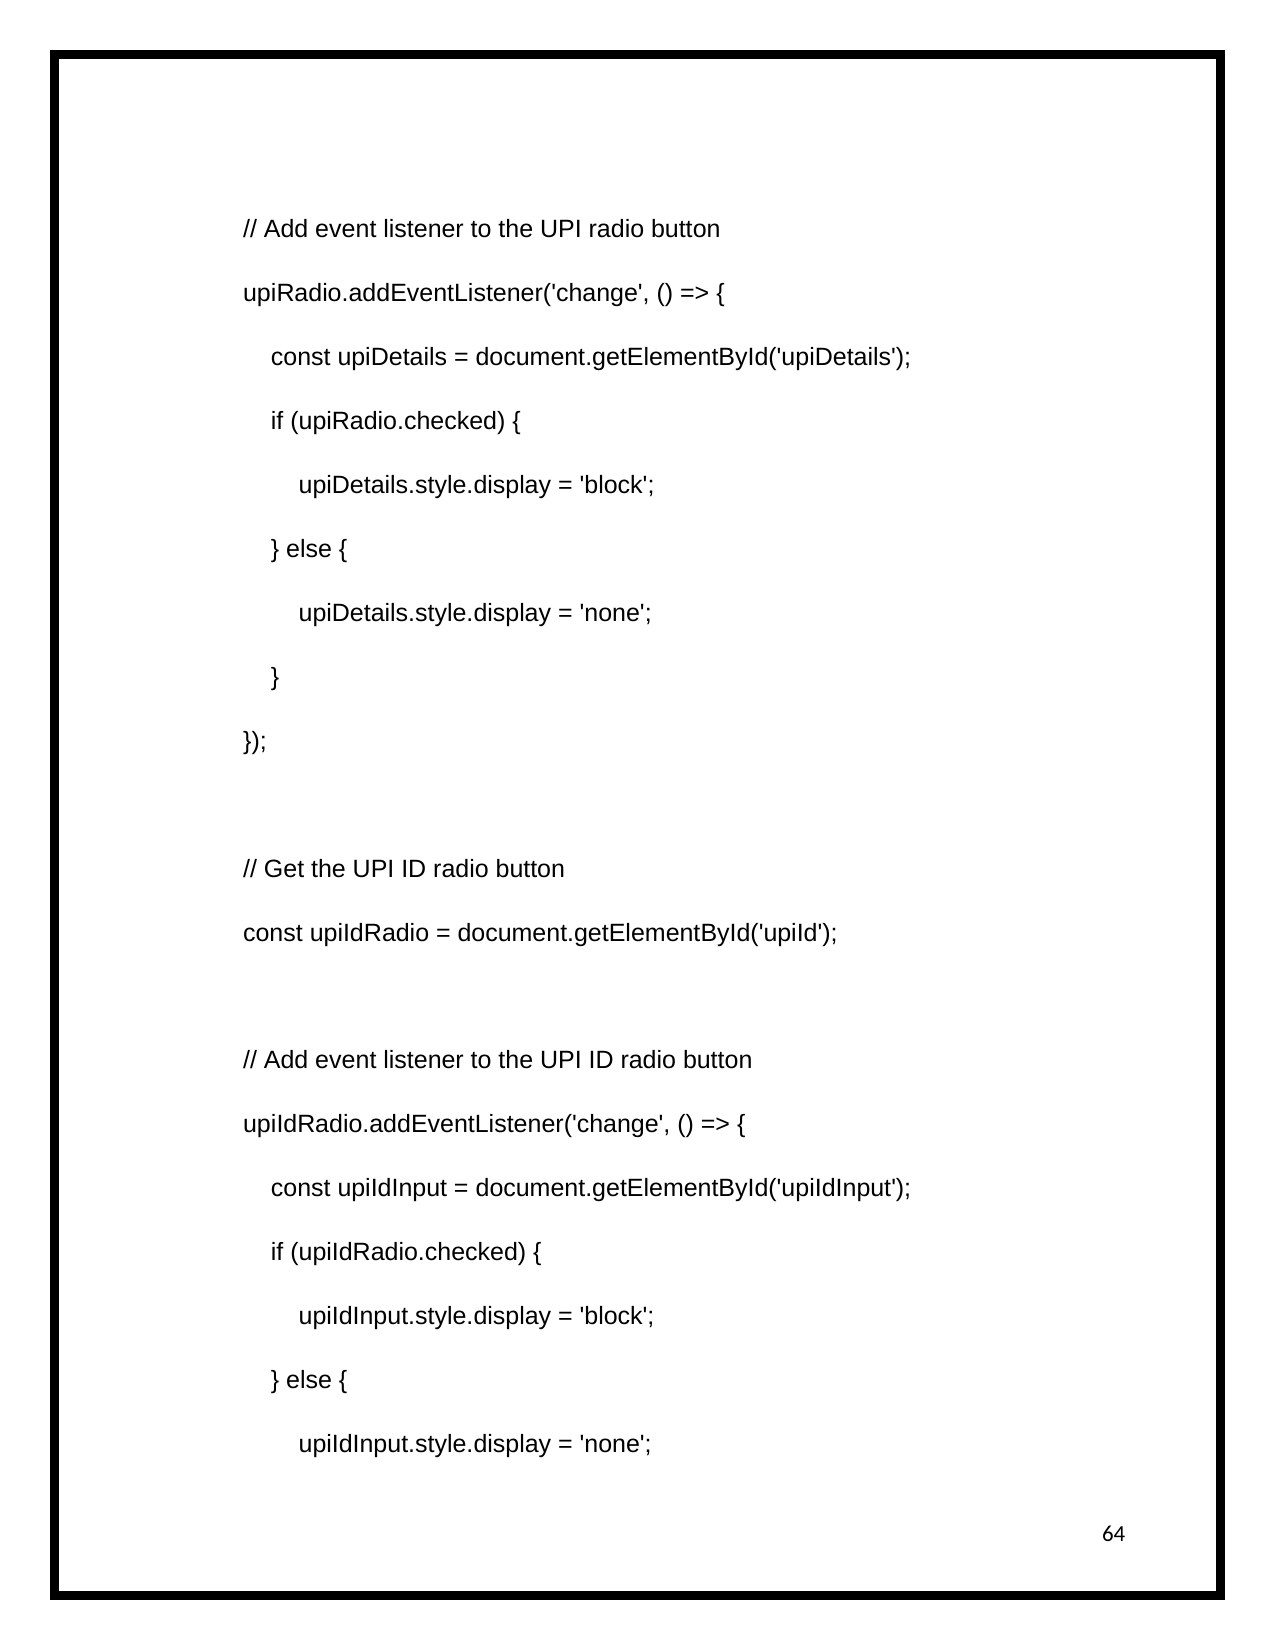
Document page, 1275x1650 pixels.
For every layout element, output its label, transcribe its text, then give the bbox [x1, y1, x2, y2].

text // Get the UPI ID radio button [187, 853, 1125, 882]
text const upiIdRadio = document.getElementById('upiId'); [187, 917, 1125, 946]
text upiIdInput.style.display = 'block'; [187, 1301, 1125, 1330]
text const upiDetails = document.getElementById('upiDetails'); [187, 342, 1125, 371]
text const upiIdInput = document.getElementById('upiIdInput'); [187, 1173, 1125, 1202]
text upiIdRadio.addEventListener('change', () => { [187, 1109, 1125, 1138]
text if (upiRadio.checked) { [187, 406, 1125, 434]
text upiIdInput.style.display = 'none'; [187, 1429, 1125, 1458]
text upiDetails.style.display = 'none'; [187, 598, 1125, 626]
text } [187, 662, 1125, 690]
text } else { [187, 1365, 1125, 1394]
text }); [187, 726, 1125, 754]
text upiRadio.addEventListener('change', () => { [187, 278, 1125, 307]
text // Add event listener to the UPI radio button [187, 214, 1125, 243]
text } else { [187, 534, 1125, 562]
text // Add event listener to the UPI ID radio button [187, 1045, 1125, 1074]
text if (upiIdRadio.checked) { [187, 1237, 1125, 1266]
text upiDetails.style.display = 'block'; [187, 470, 1125, 498]
